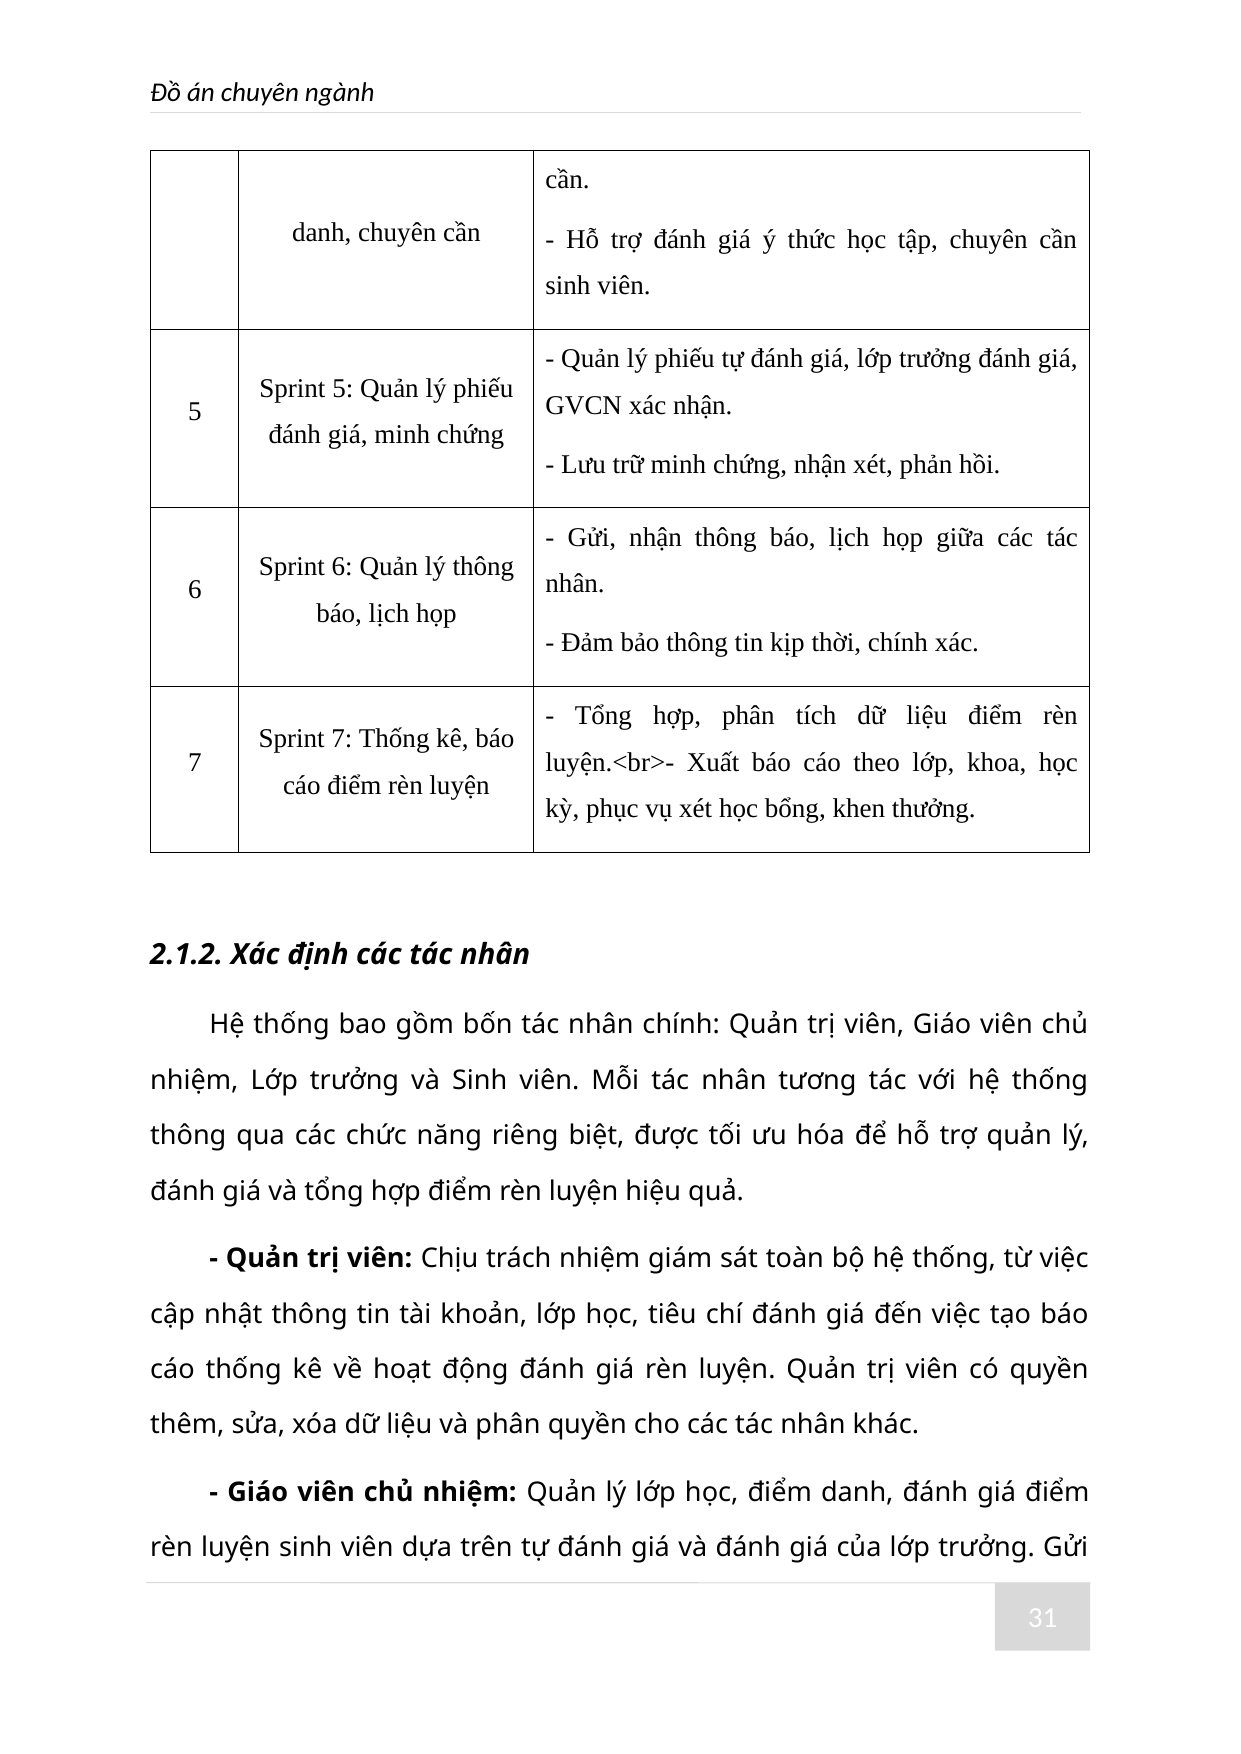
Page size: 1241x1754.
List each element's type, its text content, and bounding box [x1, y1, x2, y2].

table_cell - Tổng hợp, phân tích dữ liệu điểm rèn luyện.<br>- Xuất báo cáo theo lớp, khoa, học kỳ, phục vụ xét học bổng, khen thưởng. [534, 687, 1089, 852]
subtitle 2.1.2. Xác định các tác nhân [150, 933, 1090, 973]
text Hệ thống bao gồm bốn tác nhân chính: Quản trị viên, Giáo viên chủ nhiệm, Lớp trưởng và Sinh viên. Mỗi tác nhân tương tác với hệ thống thông qua các chức năng riêng biệt, được tối ưu hóa để hỗ trợ quản lý, đánh giá và tổng hợp điểm rèn luyện hiệu quả. [150, 1005, 1090, 1208]
table_cell 5 [151, 330, 238, 507]
table_cell Sprint 5: Quản lý phiếu đánh giá, minh chứng [239, 330, 533, 507]
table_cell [534, 151, 1089, 328]
text - Quản trị viên: Chịu trách nhiệm giám sát toàn bộ hệ thống, từ việc cập nhật thông tin tài khoản, lớp học, tiêu chí đánh giá đến việc tạo báo cáo thống kê về hoạt động đánh giá rèn luyện. Quản trị viên có quyền thêm, sửa, xóa dữ liệu và phân quyền cho các tác nhân khác. [150, 1239, 1090, 1442]
table_cell 4 [151, 151, 238, 328]
table_cell - Quản lý phiếu tự đánh giá, lớp trưởng đánh giá, GVCN xác nhận. - Lưu trữ minh chứng, nhận xét, phản hồi. [534, 330, 1089, 507]
table_cell 6 [151, 508, 238, 686]
table_cell Sprint 7: Thống kê, báo cáo điểm rèn luyện [239, 687, 533, 852]
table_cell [239, 151, 533, 328]
table_cell 7 [151, 687, 238, 852]
table_cell - Gửi, nhận thông báo, lịch họp giữa các tác nhân. - Đảm bảo thông tin kịp thời, chính xác. [534, 508, 1089, 686]
table_cell Sprint 6: Quản lý thông báo, lịch họp [239, 508, 533, 686]
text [150, 1472, 1090, 1565]
